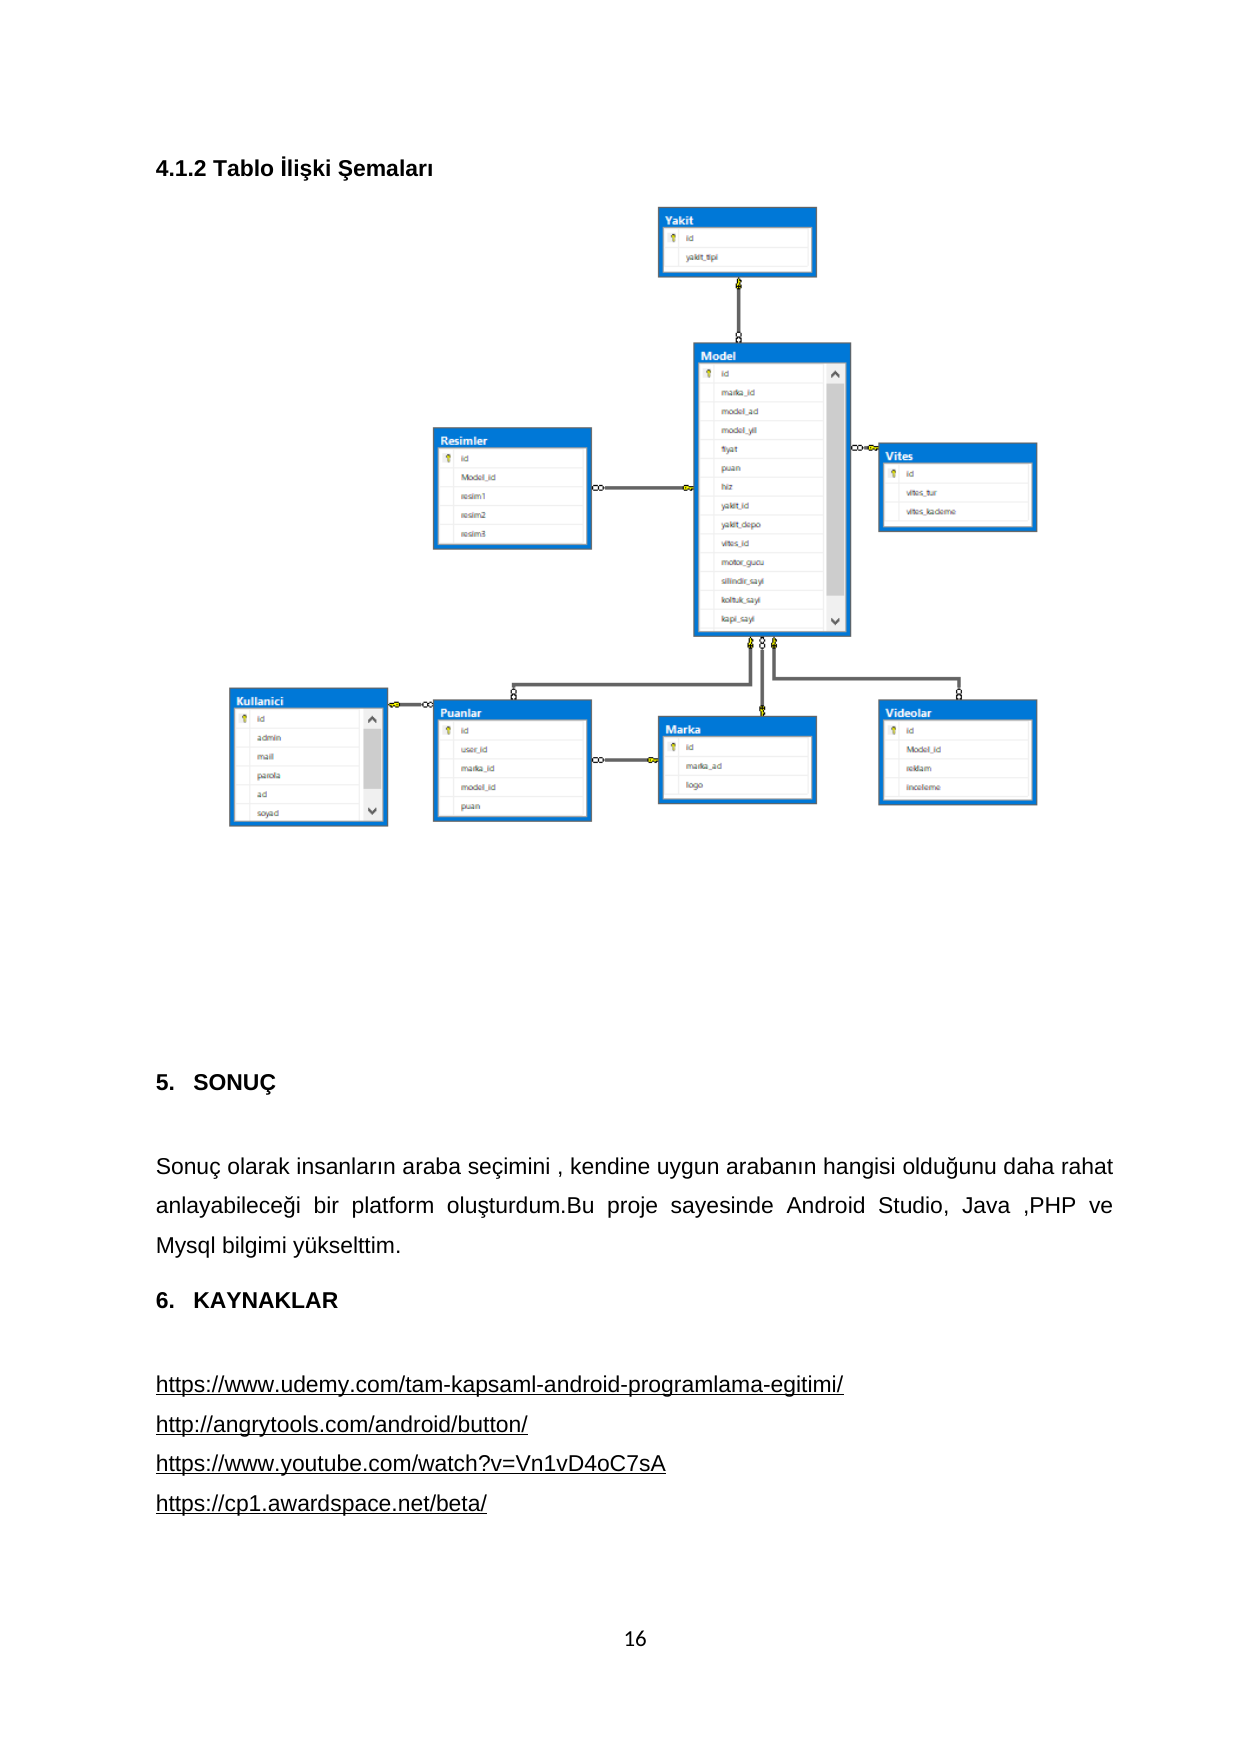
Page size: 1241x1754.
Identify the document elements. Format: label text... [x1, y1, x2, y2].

picture [155, 194, 1114, 842]
table_cell https://www.udemy.com/tam-kapsaml-android-programlama-egitimi/ http://angrytools.com/android/button/ https://www.youtube.com/watch?v=Vn1vD4oC7sA https://cp1.awardspace.net/beta/ [148, 1364, 1122, 1537]
table_cell SONUÇ [148, 1061, 1122, 1145]
table_cell KAYNAKLAR [148, 1279, 1122, 1363]
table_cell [148, 118, 1122, 1061]
table_cell Sonuç olarak insanların araba seçimini , kendine uygun arabanın hangisi olduğunu daha rahat anlayabileceği bir platform oluşturdum.Bu proje sayesinde Android Studio, Java ,PHP ve Mysql bilgimi yükselttim. [148, 1145, 1122, 1279]
